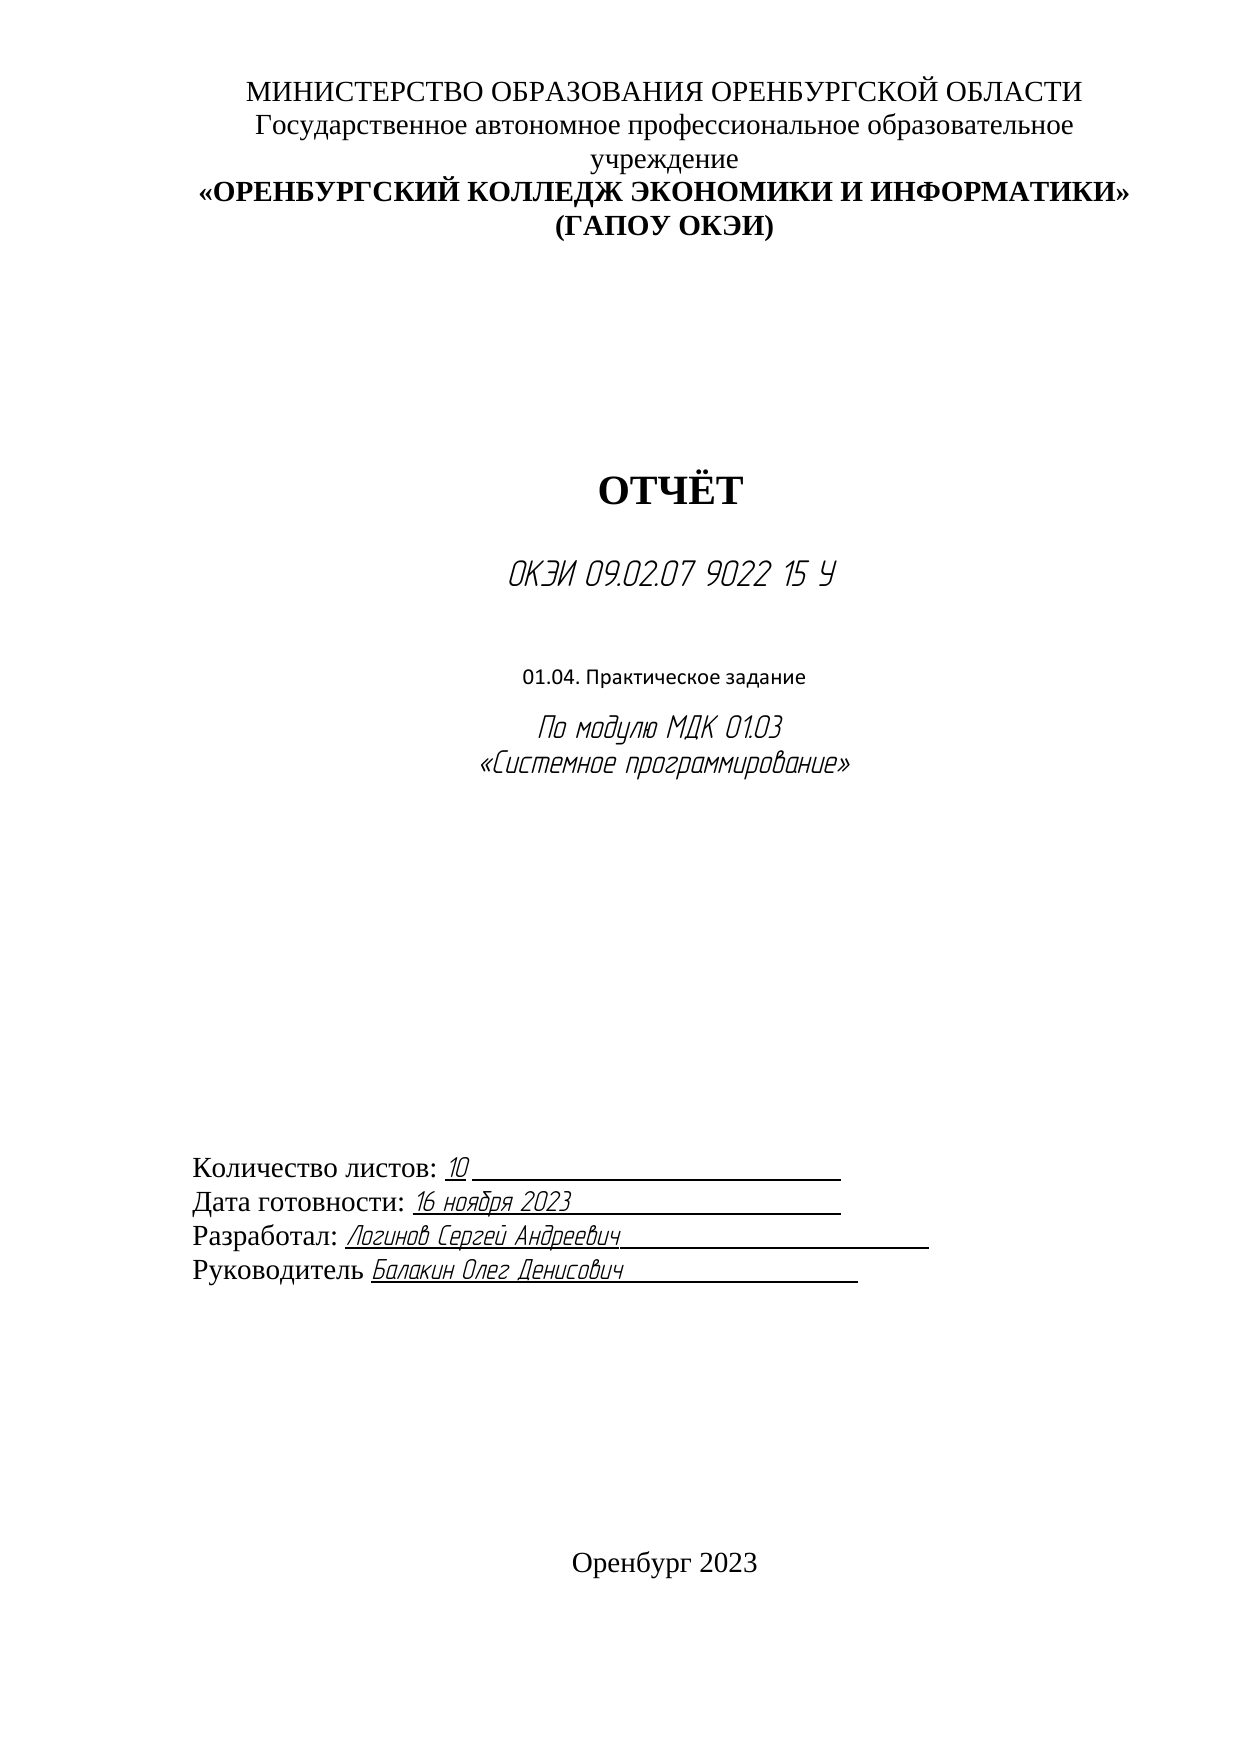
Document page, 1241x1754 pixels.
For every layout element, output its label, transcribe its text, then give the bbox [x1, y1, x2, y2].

text ОКЭИ 09.02.07 9022 15 У [177, 561, 1163, 595]
text Количество листов: [192, 1150, 1152, 1184]
text Дата готовности: [192, 1184, 1152, 1218]
text Оренбург 2023 [177, 1546, 1152, 1579]
text Руководитель [192, 1252, 1152, 1286]
text ОТЧЁТ [177, 465, 1163, 513]
text Разработал: [192, 1218, 1152, 1252]
